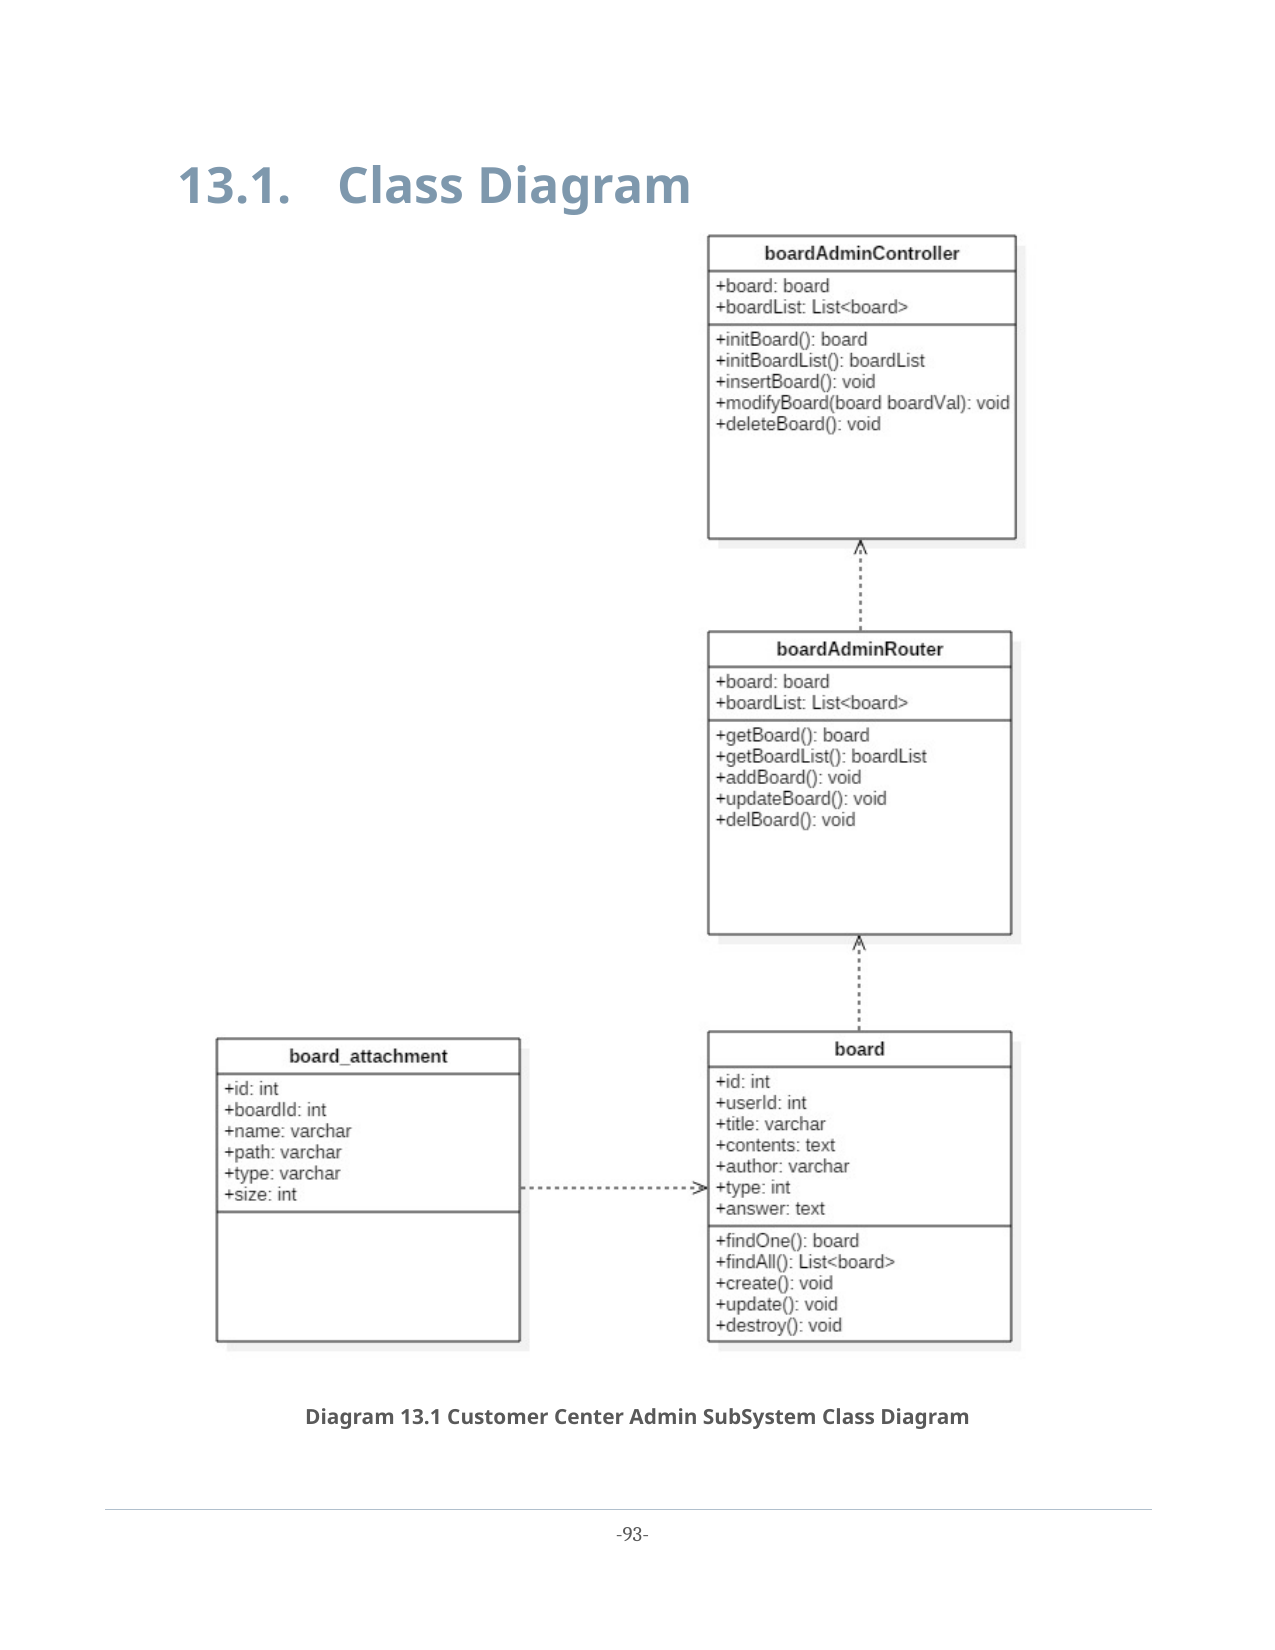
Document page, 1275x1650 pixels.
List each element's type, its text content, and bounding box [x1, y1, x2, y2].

subtitle Class Diagram [178, 150, 1162, 218]
picture [203, 222, 1072, 1398]
text Diagram 13.1 Customer Center Admin SubSystem Class Diagram [112, 1402, 1162, 1430]
